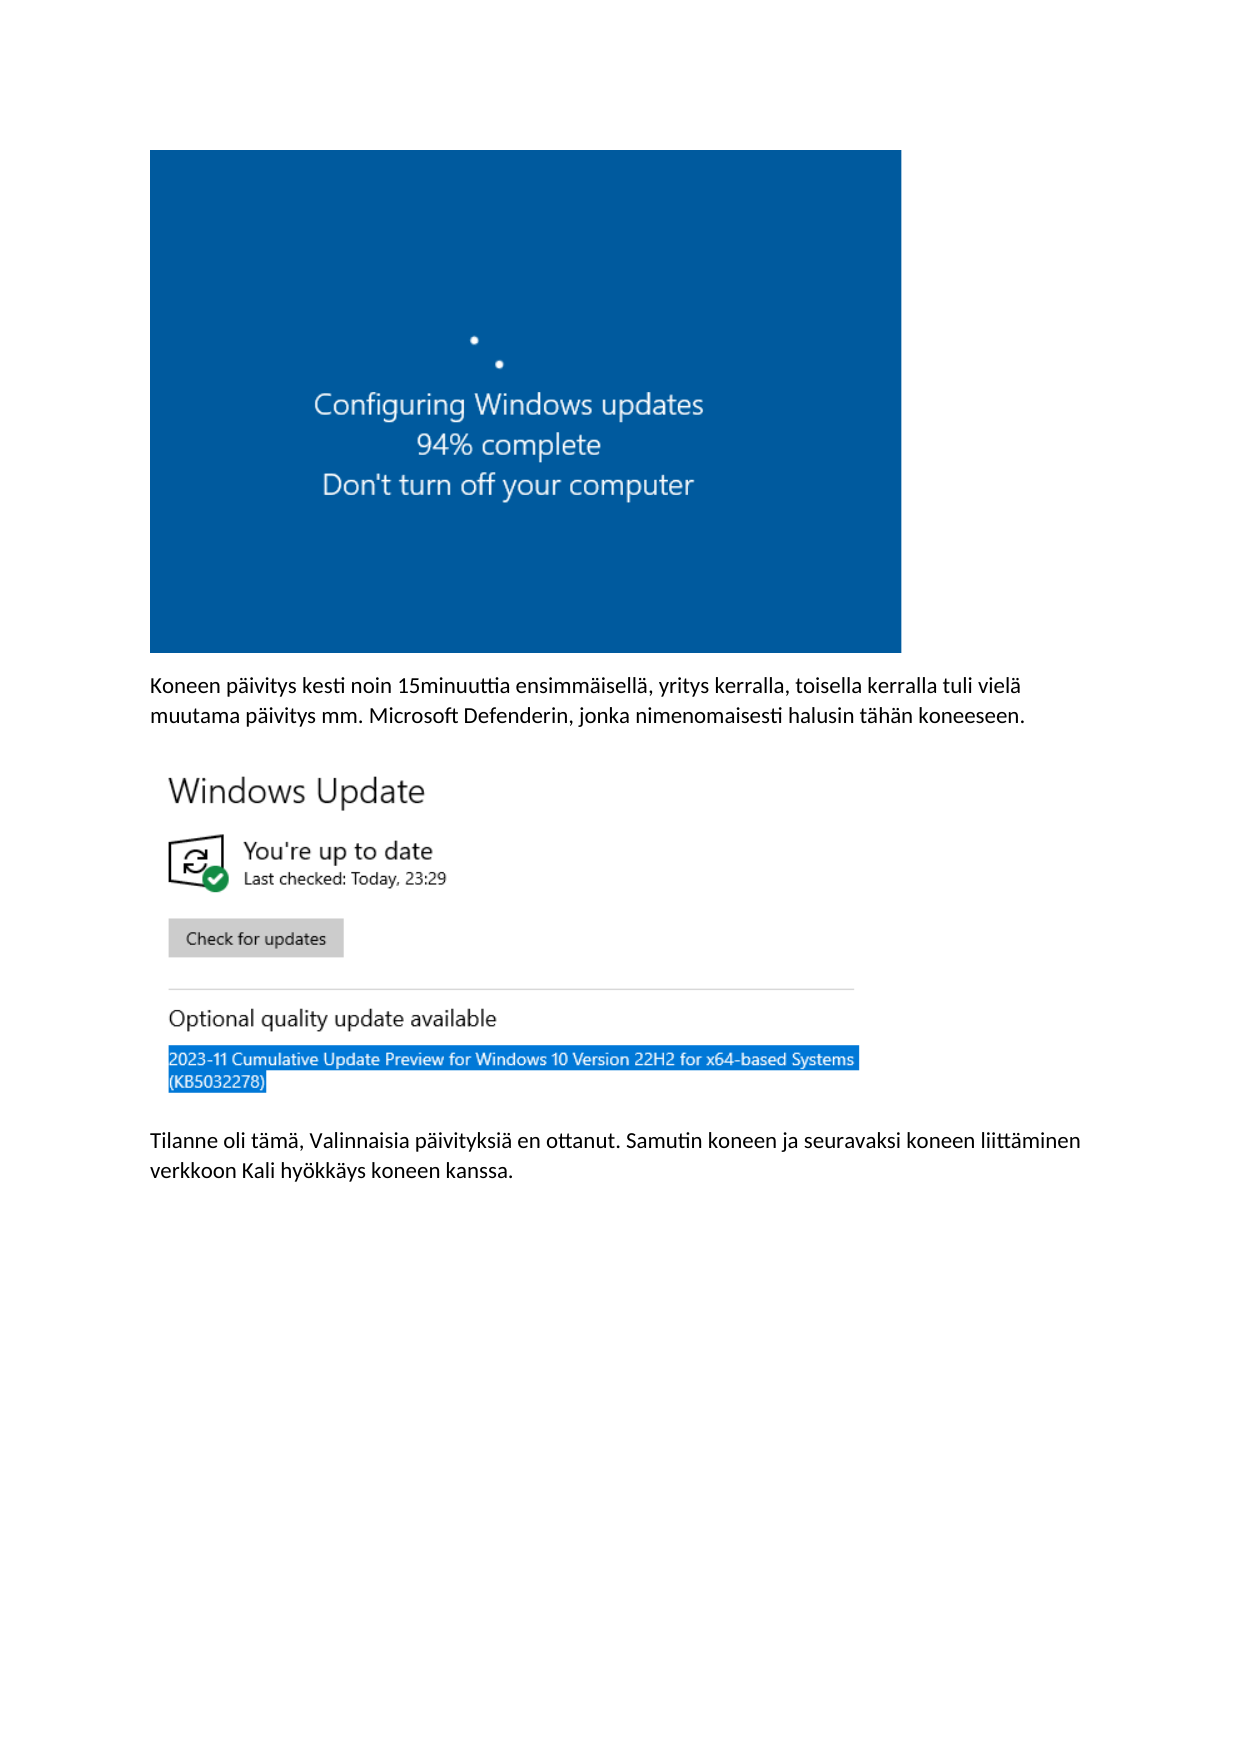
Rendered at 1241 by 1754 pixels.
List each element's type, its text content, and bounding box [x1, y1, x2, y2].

picture [150, 150, 902, 653]
picture [150, 748, 898, 1108]
text Koneen päivitys kesti noin 15minuuttia ensimmäisellä, yritys kerralla, toisella kerralla tuli vielä muutama päivitys mm. Microsoft Defenderin, jonka nimenomaisesti halusin tähän koneeseen. [150, 671, 1090, 730]
text Tilanne oli tämä, Valinnaisia päivityksiä en ottanut. Samutin koneen ja seuravaksi koneen liittäminen verkkoon Kali hyökkäys koneen kanssa. [150, 1126, 1090, 1184]
